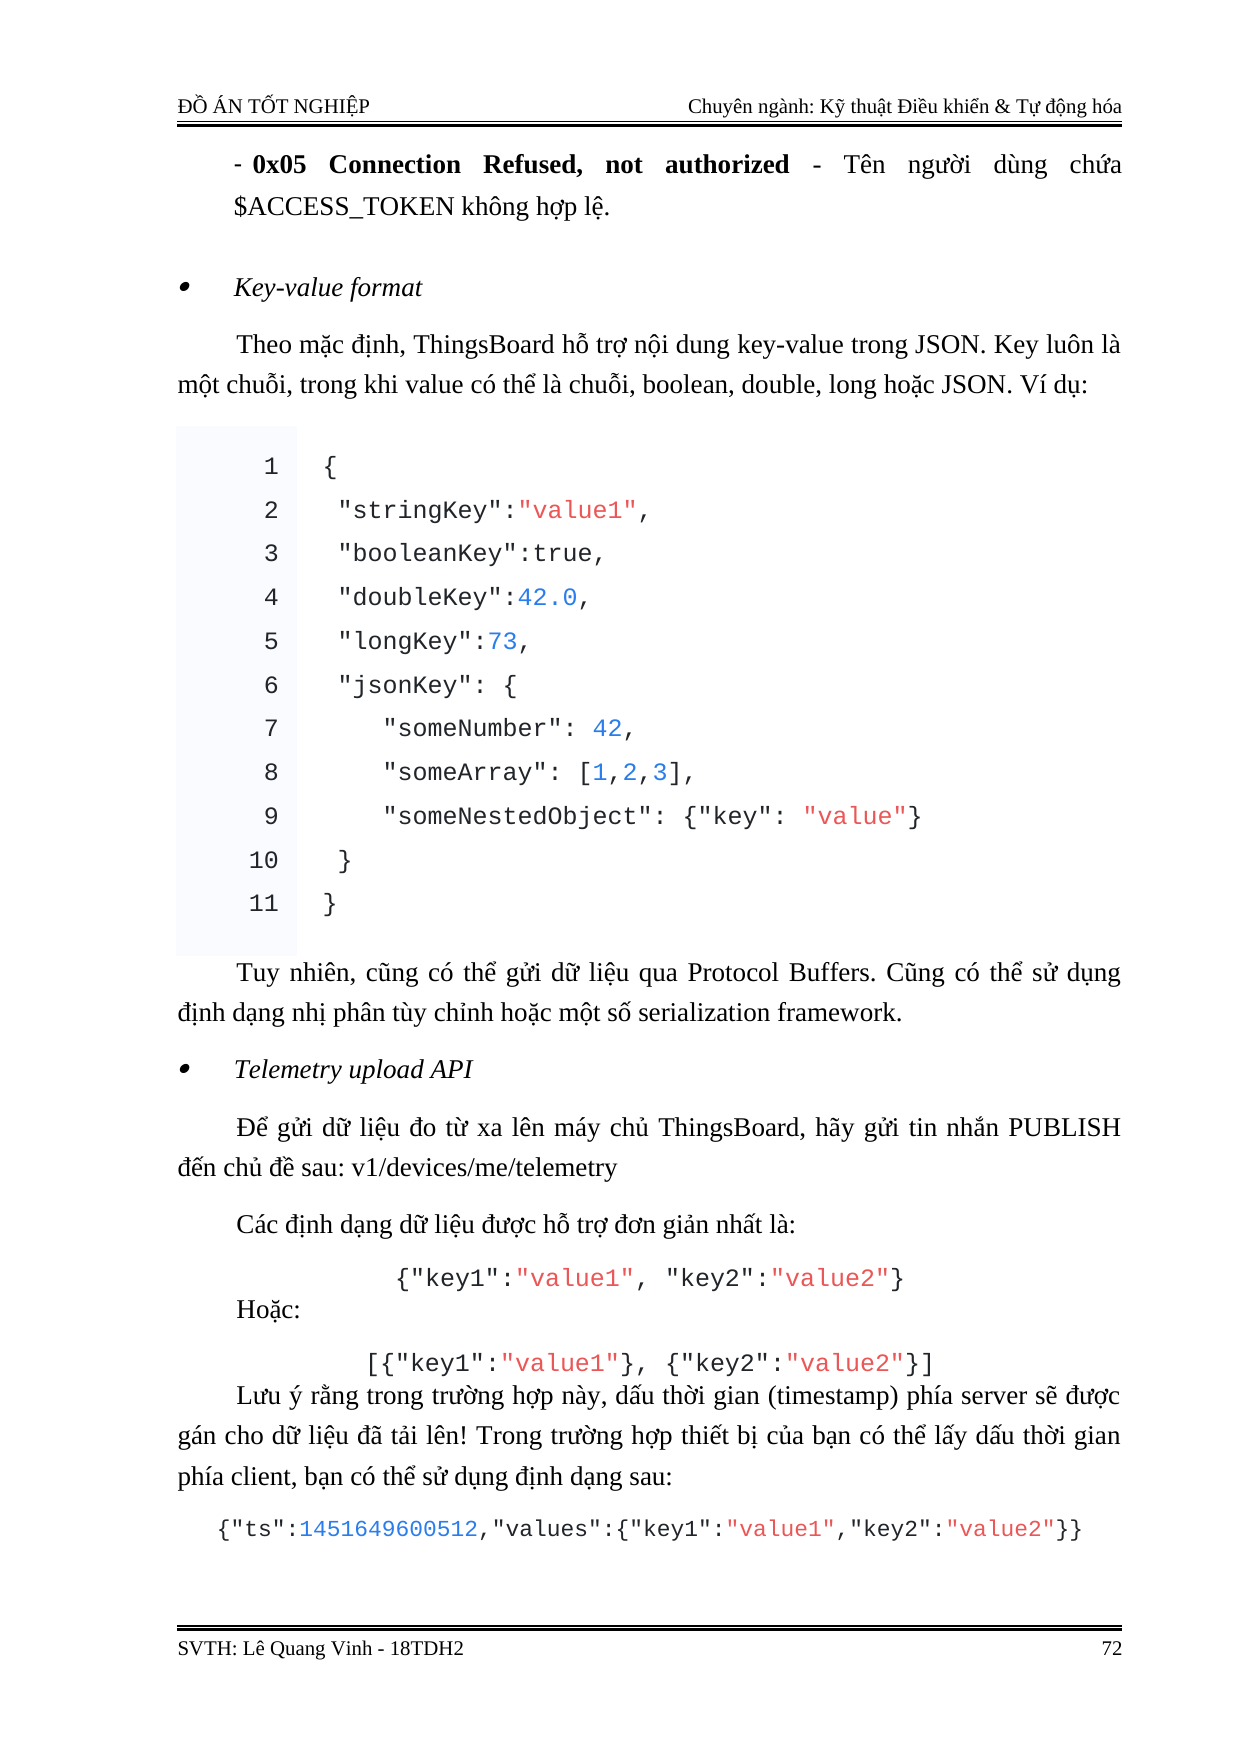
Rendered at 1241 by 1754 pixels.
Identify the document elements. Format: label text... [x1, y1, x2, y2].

list 0x05 Connection Refused, not authorized - Tên người dùng chứa $ACCESS_TOKEN không hợp lệ. [233, 148, 1122, 221]
text Tuy nhiên, cũng có thể gửi dữ liệu qua Protocol Buffers. Cũng có thể sử dụng định dạng nhị phân tùy chỉnh hoặc một số serialization framework. [177, 956, 1122, 1027]
list Key-value format [177, 271, 1122, 302]
table_header { "stringKey":"value1", "booleanKey":true, "doubleKey":42.0, "longKey":73, "jsonKey": { "someNumber": 42, "someArray": [1,2,3], "someNestedObject": {"key": "value"} } } [298, 426, 1240, 956]
text {"ts":1451649600512,"values":{"key1":"value1","key2":"value2"}} [177, 1517, 1122, 1543]
text Lưu ý rằng trong trường hợp này, dấu thời gian (timestamp) phía server sẽ được gán cho dữ liệu đã tải lên! Trong trường hợp thiết bị của bạn có thể lấy dấu thời gian phía client, bạn có thể sử dụng định dạng sau: [177, 1379, 1122, 1491]
table_header 1 2 3 4 5 6 7 8 9 10 11 [176, 426, 297, 956]
text Các định dạng dữ liệu được hỗ trợ đơn giản nhất là: [177, 1208, 1122, 1239]
text [{"key1":"value1"}, {"key2":"value2"}] [177, 1351, 1122, 1379]
text Để gửi dữ liệu đo từ xa lên máy chủ ThingsBoard, hãy gửi tin nhắn PUBLISH đến chủ đề sau: v1/devices/me/telemetry [177, 1111, 1122, 1182]
text Theo mặc định, ThingsBoard hỗ trợ nội dung key-value trong JSON. Key luôn là một chuỗi, trong khi value có thể là chuỗi, boolean, double, long hoặc JSON. Ví dụ: [177, 328, 1122, 400]
text {"key1":"value1", "key2":"value2"} [177, 1265, 1122, 1294]
list Telemetry upload API [177, 1053, 1122, 1085]
text Hoặc: [177, 1294, 1122, 1325]
